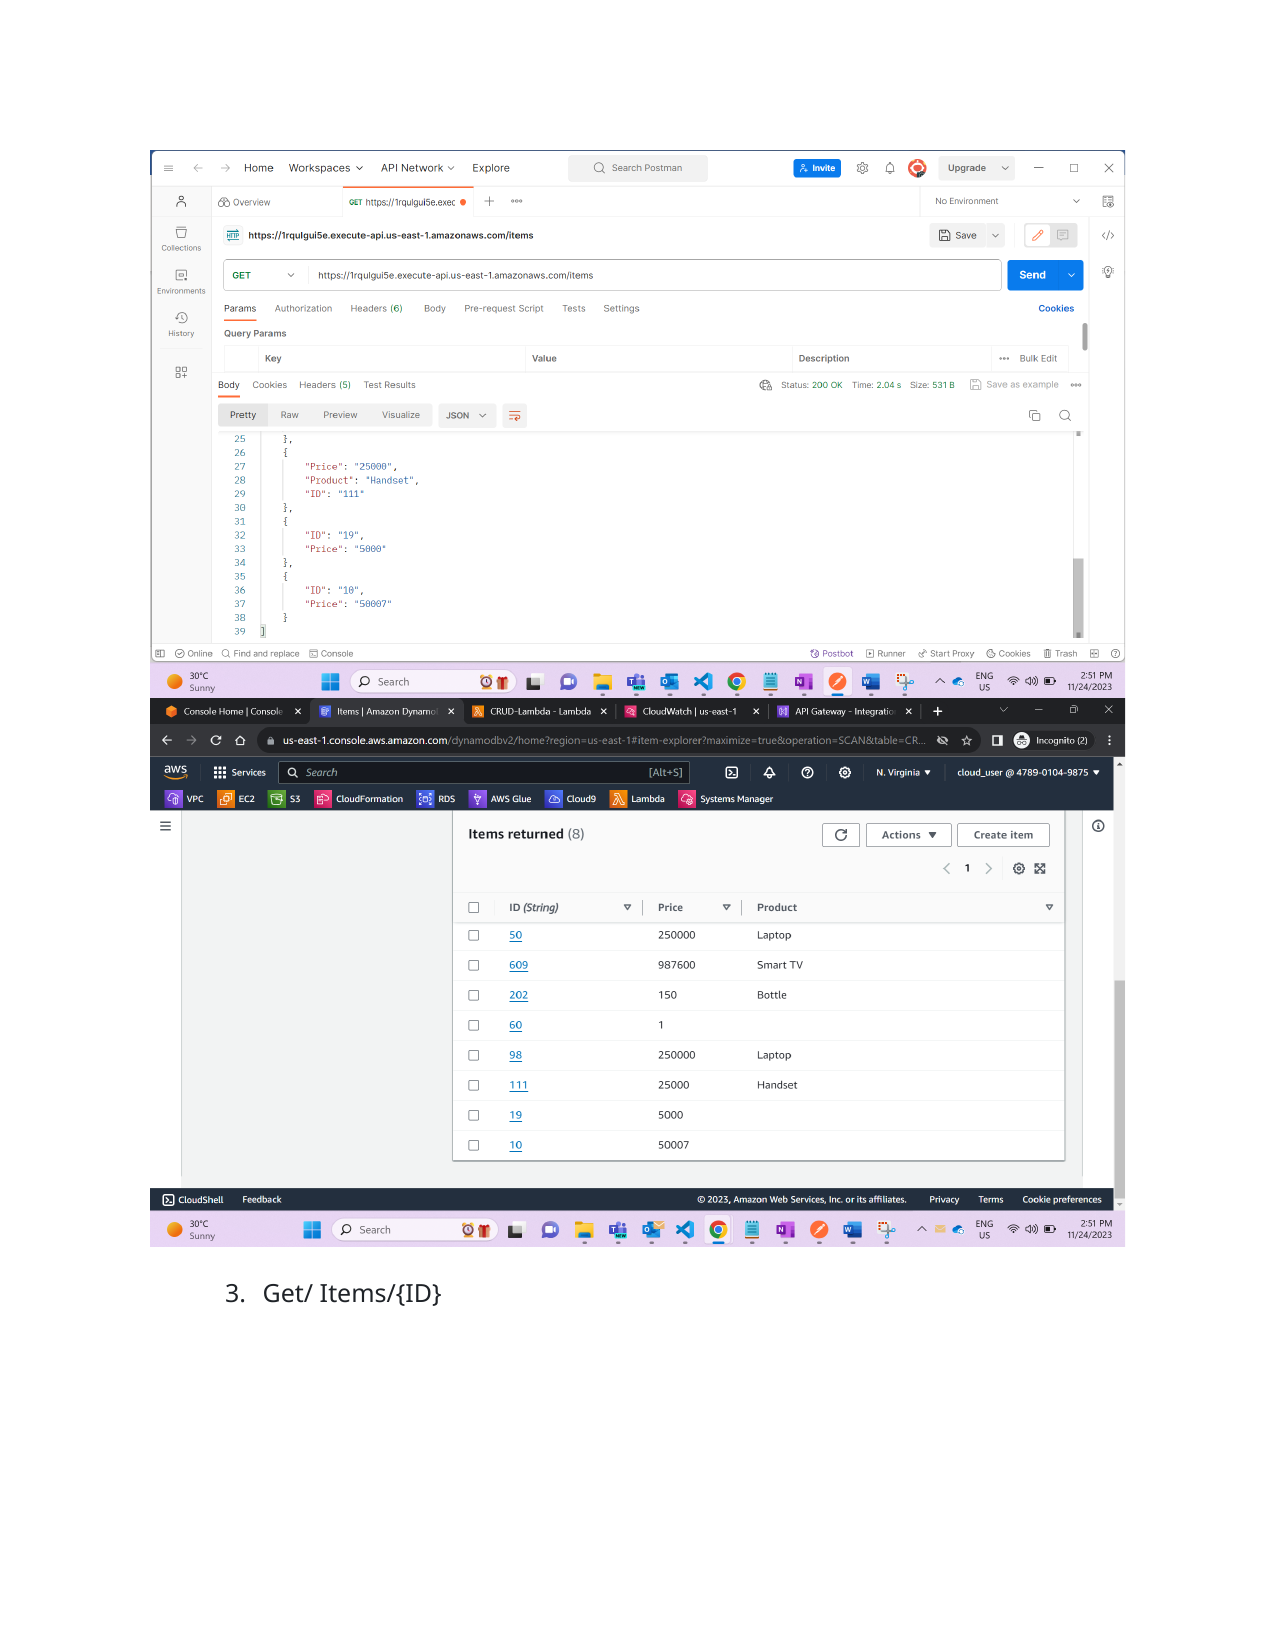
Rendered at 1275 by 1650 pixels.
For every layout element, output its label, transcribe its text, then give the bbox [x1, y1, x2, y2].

picture [150, 150, 1125, 1247]
list Get/ Items/{ID} [225, 1276, 1125, 1310]
